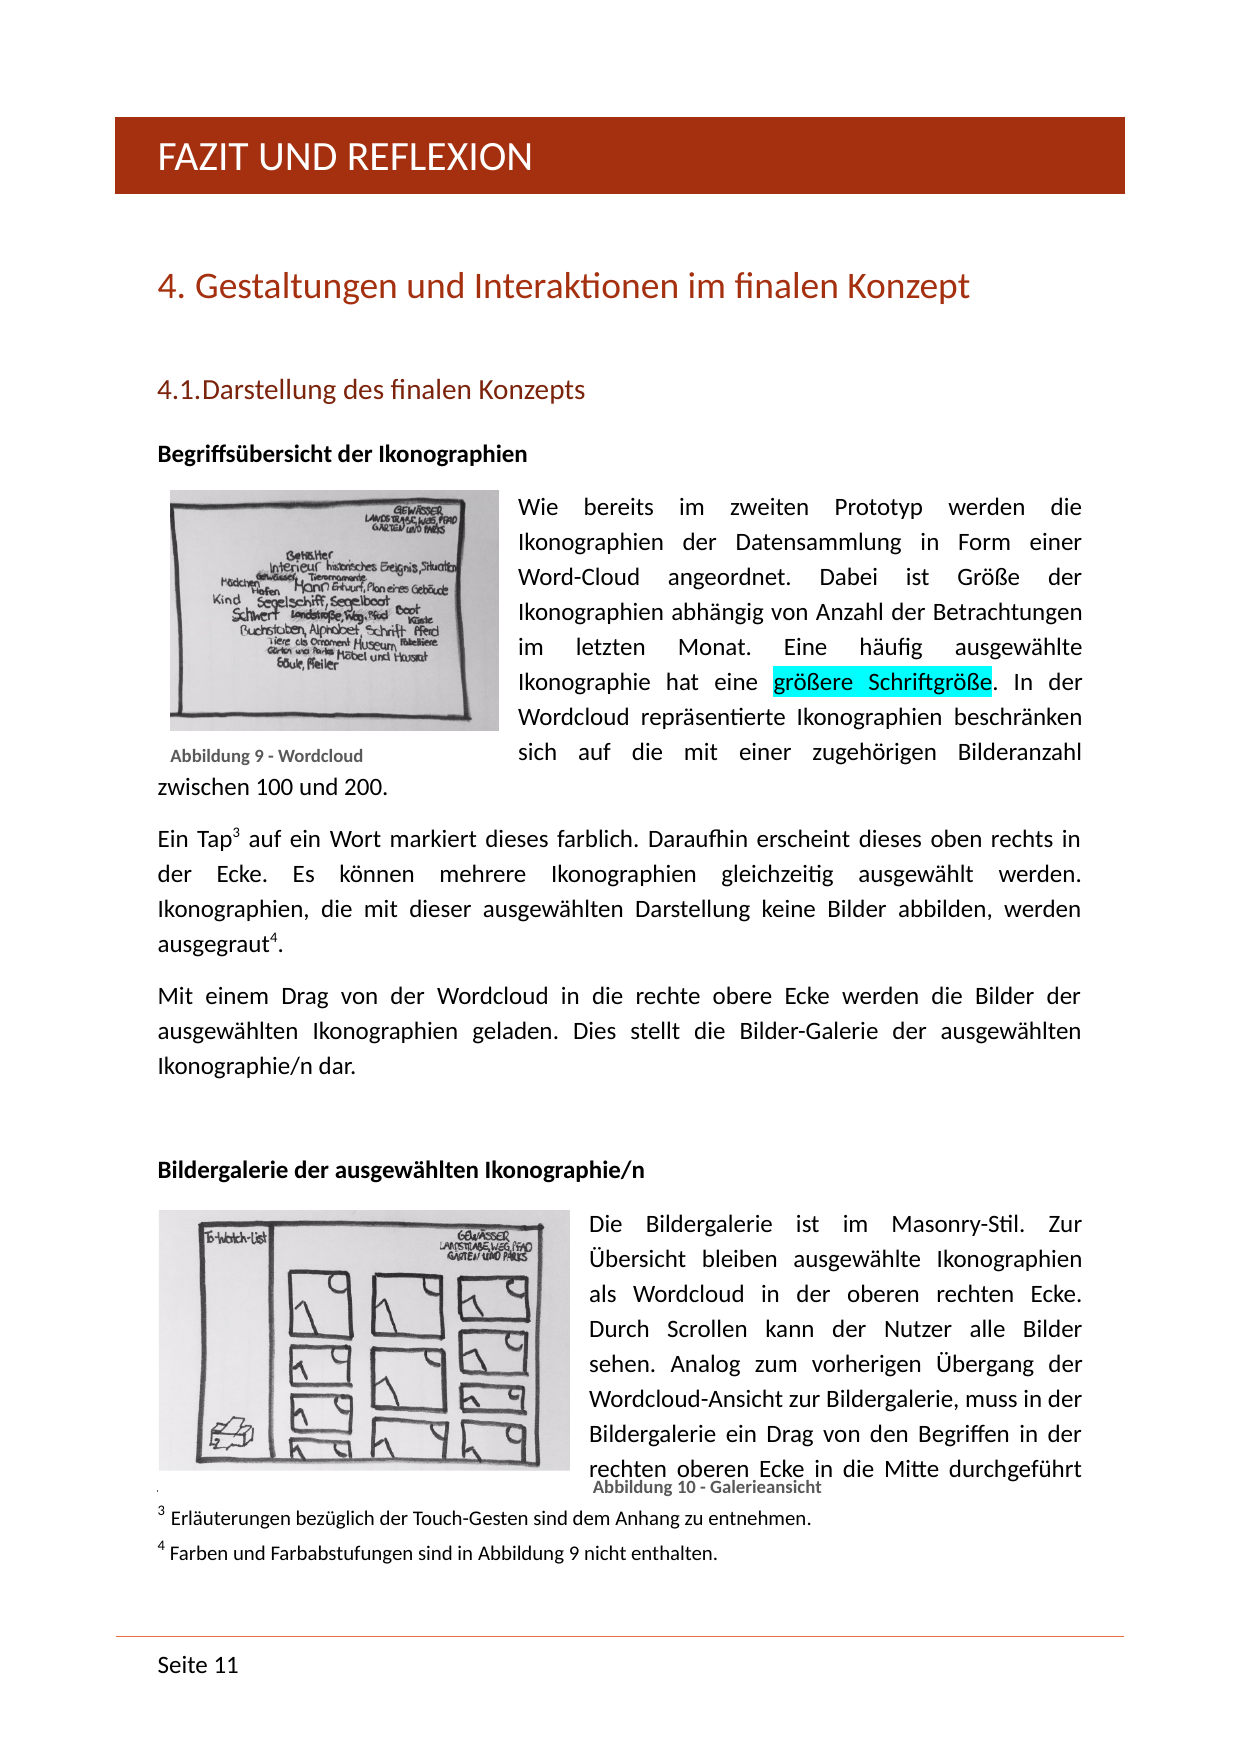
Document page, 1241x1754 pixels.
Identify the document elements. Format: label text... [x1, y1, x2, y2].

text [157, 1208, 1083, 1484]
picture [170, 490, 499, 731]
text Bildergalerie der ausgewählten Ikonographie/n [157, 1155, 1083, 1185]
subtitle Gestaltungen und Interaktionen im finalen Konzept [157, 262, 1083, 308]
picture [157, 1210, 570, 1470]
text Ein Tap auf ein Wort markiert dieses farblich. Daraufhin erscheint dieses oben rechts in der Ecke. Es können mehrere Ikonographien gleichzeitig ausgewählt werden. Ikonographien, die mit dieser ausgewählten Darstellung keine Bilder abbilden, werden ausgegraut. [157, 823, 1083, 959]
text Mit einem Drag von der Wordcloud in die rechte obere Ecke werden die Bilder der ausgewählten Ikonographien geladen. Dies stellt die Bilder-Galerie der ausgewählten Ikonographie/n dar. [157, 980, 1083, 1080]
subtitle Darstellung des finalen Konzepts [157, 371, 1083, 406]
text Begriffsübersicht der Ikonographien [157, 438, 1083, 468]
